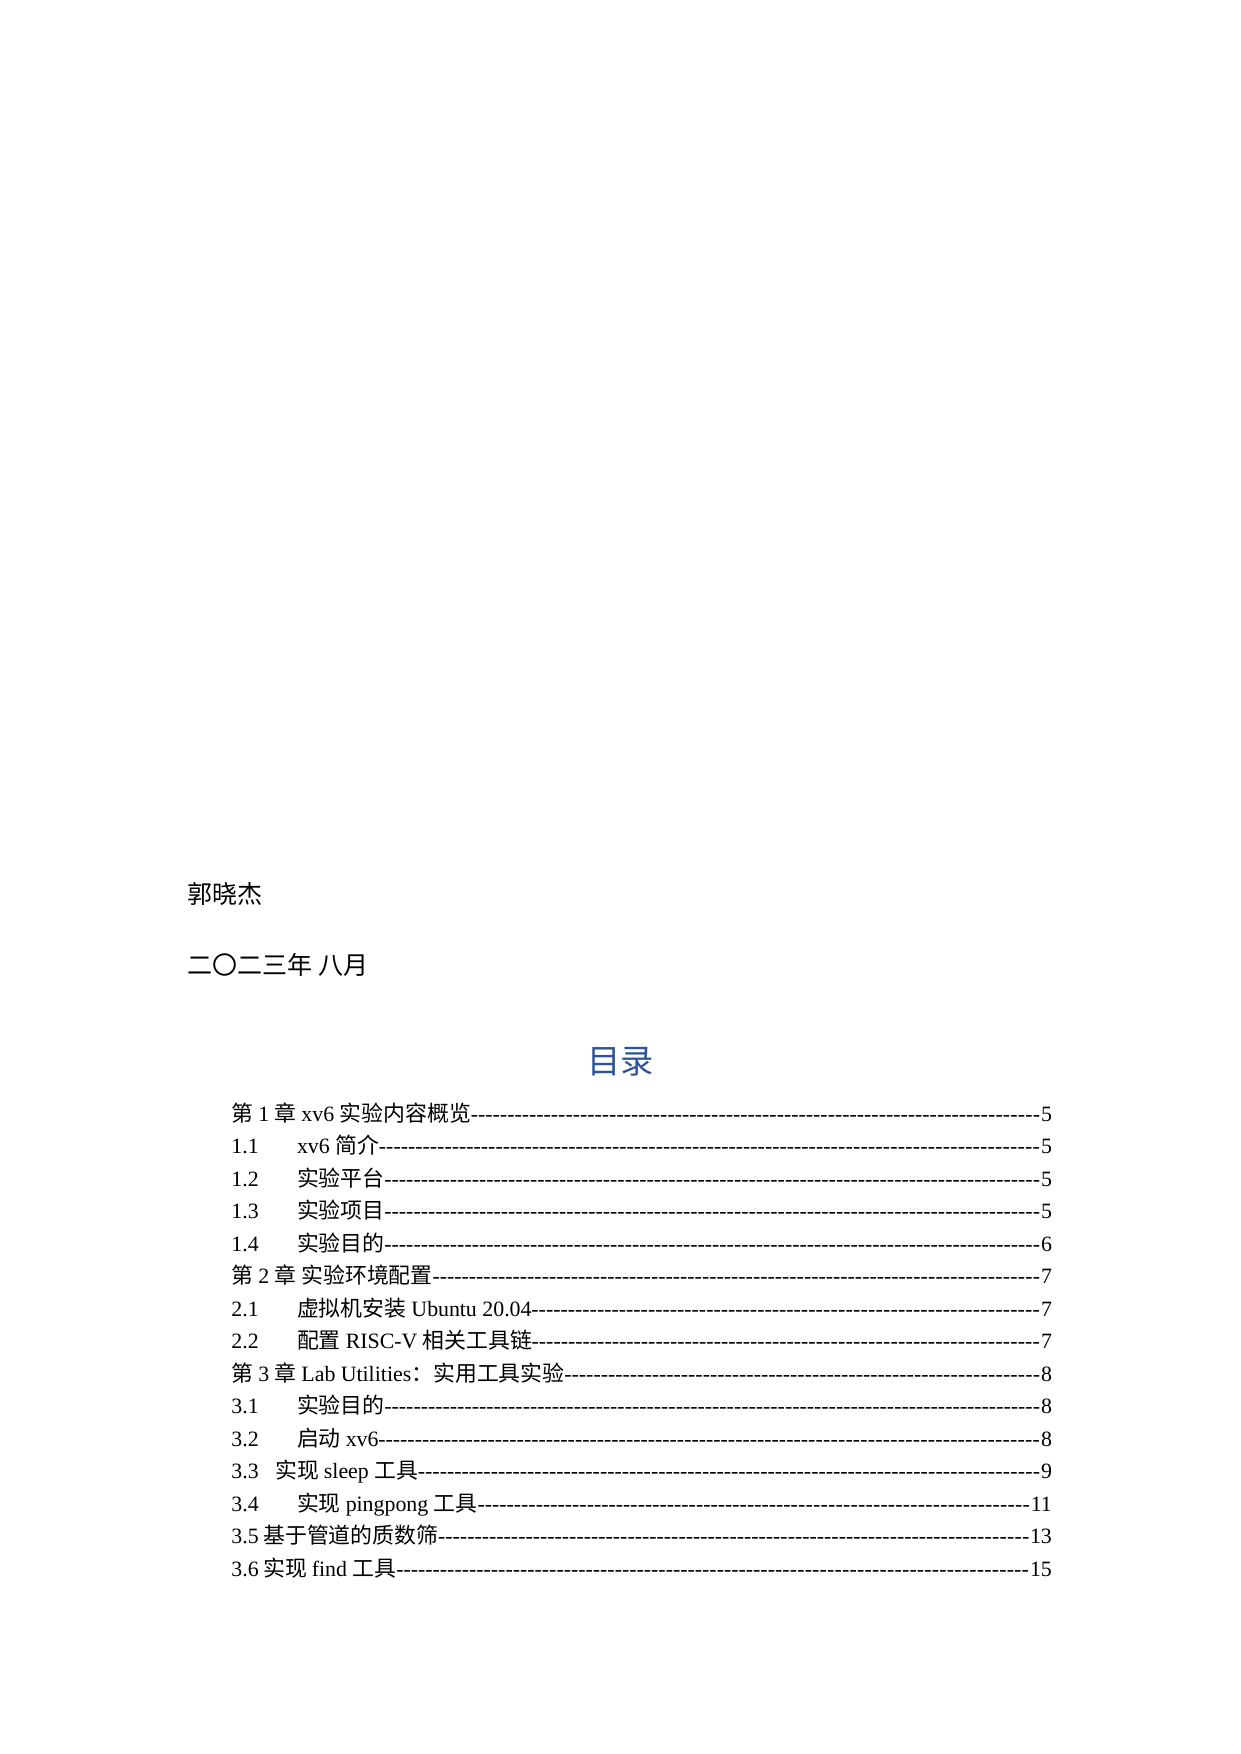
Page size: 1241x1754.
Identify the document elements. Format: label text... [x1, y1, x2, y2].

text 郭晓杰 [187, 861, 1053, 926]
text 二〇二三年 八月 [187, 931, 1053, 996]
